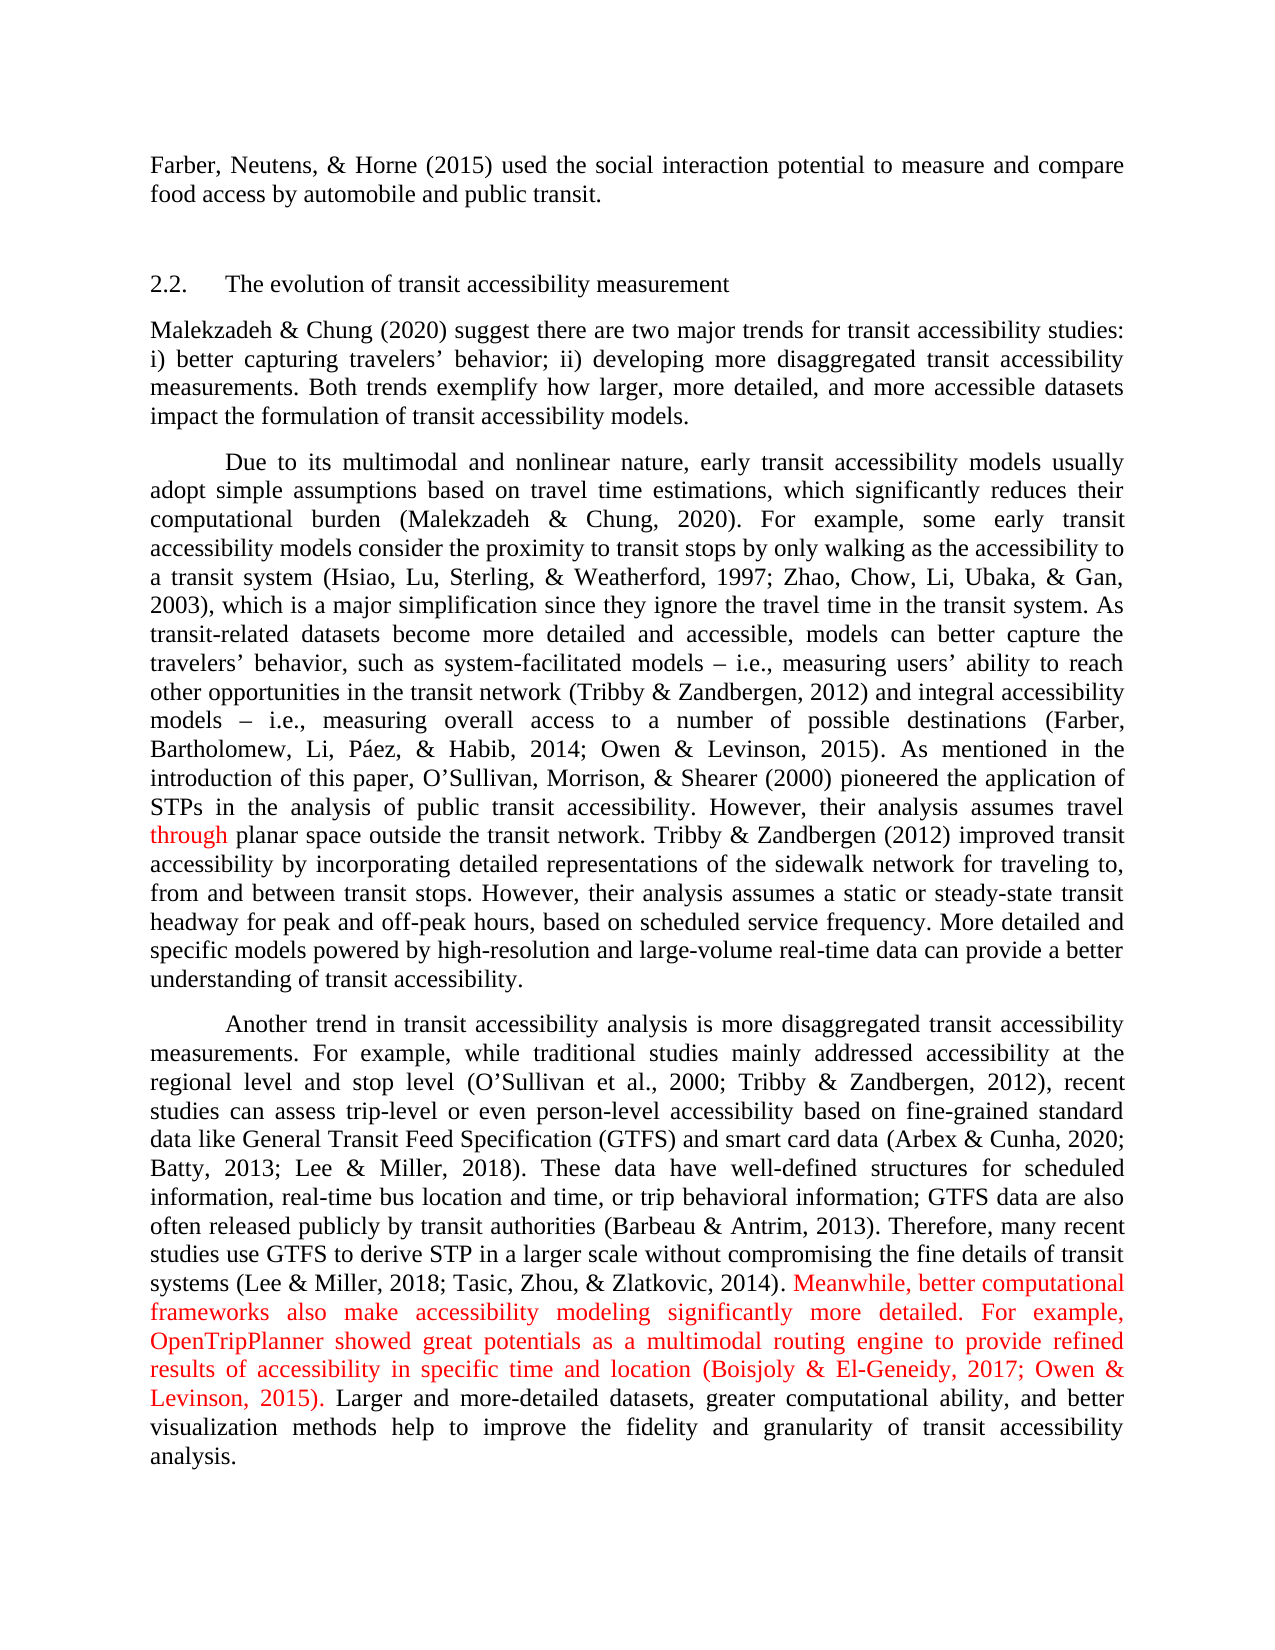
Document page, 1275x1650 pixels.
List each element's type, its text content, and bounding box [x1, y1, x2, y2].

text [150, 150, 1125, 207]
list The evolution of transit accessibility measurement [150, 269, 1125, 298]
text Another trend in transit accessibility analysis is more disaggregated transit accessibility measurements. For example, while traditional studies mainly addressed accessibility at the regional level and stop level (O’Sullivan et al., 2000; Tribby & Zandbergen, 2012), recent studies can assess trip-level or even person-level accessibility based on fine-grained standard data like General Transit Feed Specification (GTFS) and smart card data (Arbex & Cunha, 2020; Batty, 2013; Lee & Miller, 2018). These data have well-defined structures for scheduled information, real-time bus location and time, or trip behavioral information; GTFS data are also often released publicly by transit authorities (Barbeau & Antrim, 2013). Therefore, many recent studies use GTFS to derive STP in a larger scale without compromising the fine details of transit systems (Lee & Miller, 2018; Tasic, Zhou, & Zlatkovic, 2014). Meanwhile, better computational frameworks also make accessibility modeling significantly more detailed. For example, OpenTripPlanner showed great potentials as a multimodal routing engine to provide refined results of accessibility in specific time and location (Boisjoly & El-Geneidy, 2017; Owen & Levinson, 2015). Larger and more-detailed datasets, greater computational ability, and better visualization methods help to improve the fidelity and granularity of transit accessibility analysis. [150, 1009, 1125, 1469]
text Due to its multimodal and nonlinear nature, early transit accessibility models usually adopt simple assumptions based on travel time estimations, which significantly reduces their computational burden (Malekzadeh & Chung, 2020). For example, some early transit accessibility models consider the proximity to transit stops by only walking as the accessibility to a transit system (Hsiao, Lu, Sterling, & Weatherford, 1997; Zhao, Chow, Li, Ubaka, & Gan, 2003), which is a major simplification since they ignore the travel time in the transit system. As transit-related datasets become more detailed and accessible, models can better capture the travelers’ behavior, such as system-facilitated models – i.e., measuring users’ ability to reach other opportunities in the transit network (Tribby & Zandbergen, 2012) and integral accessibility models – i.e., measuring overall access to a number of possible destinations (Farber, Bartholomew, Li, Páez, & Habib, 2014; Owen & Levinson, 2015). As mentioned in the introduction of this paper, O’Sullivan, Morrison, & Shearer (2000) pioneered the application of STPs in the analysis of public transit accessibility. However, their analysis assumes travel through planar space outside the transit network. Tribby & Zandbergen (2012) improved transit accessibility by incorporating detailed representations of the sidewalk network for traveling to, from and between transit stops. However, their analysis assumes a static or steady-state transit headway for peak and off-peak hours, based on scheduled service frequency. More detailed and specific models powered by high-resolution and large-volume real-time data can provide a better understanding of transit accessibility. [150, 447, 1125, 993]
text Malekzadeh & Chung (2020) suggest there are two major trends for transit accessibility studies: i) better capturing travelers’ behavior; ii) developing more disaggregated transit accessibility measurements. Both trends exemplify how larger, more detailed, and more accessible datasets impact the formulation of transit accessibility models. [150, 315, 1125, 430]
